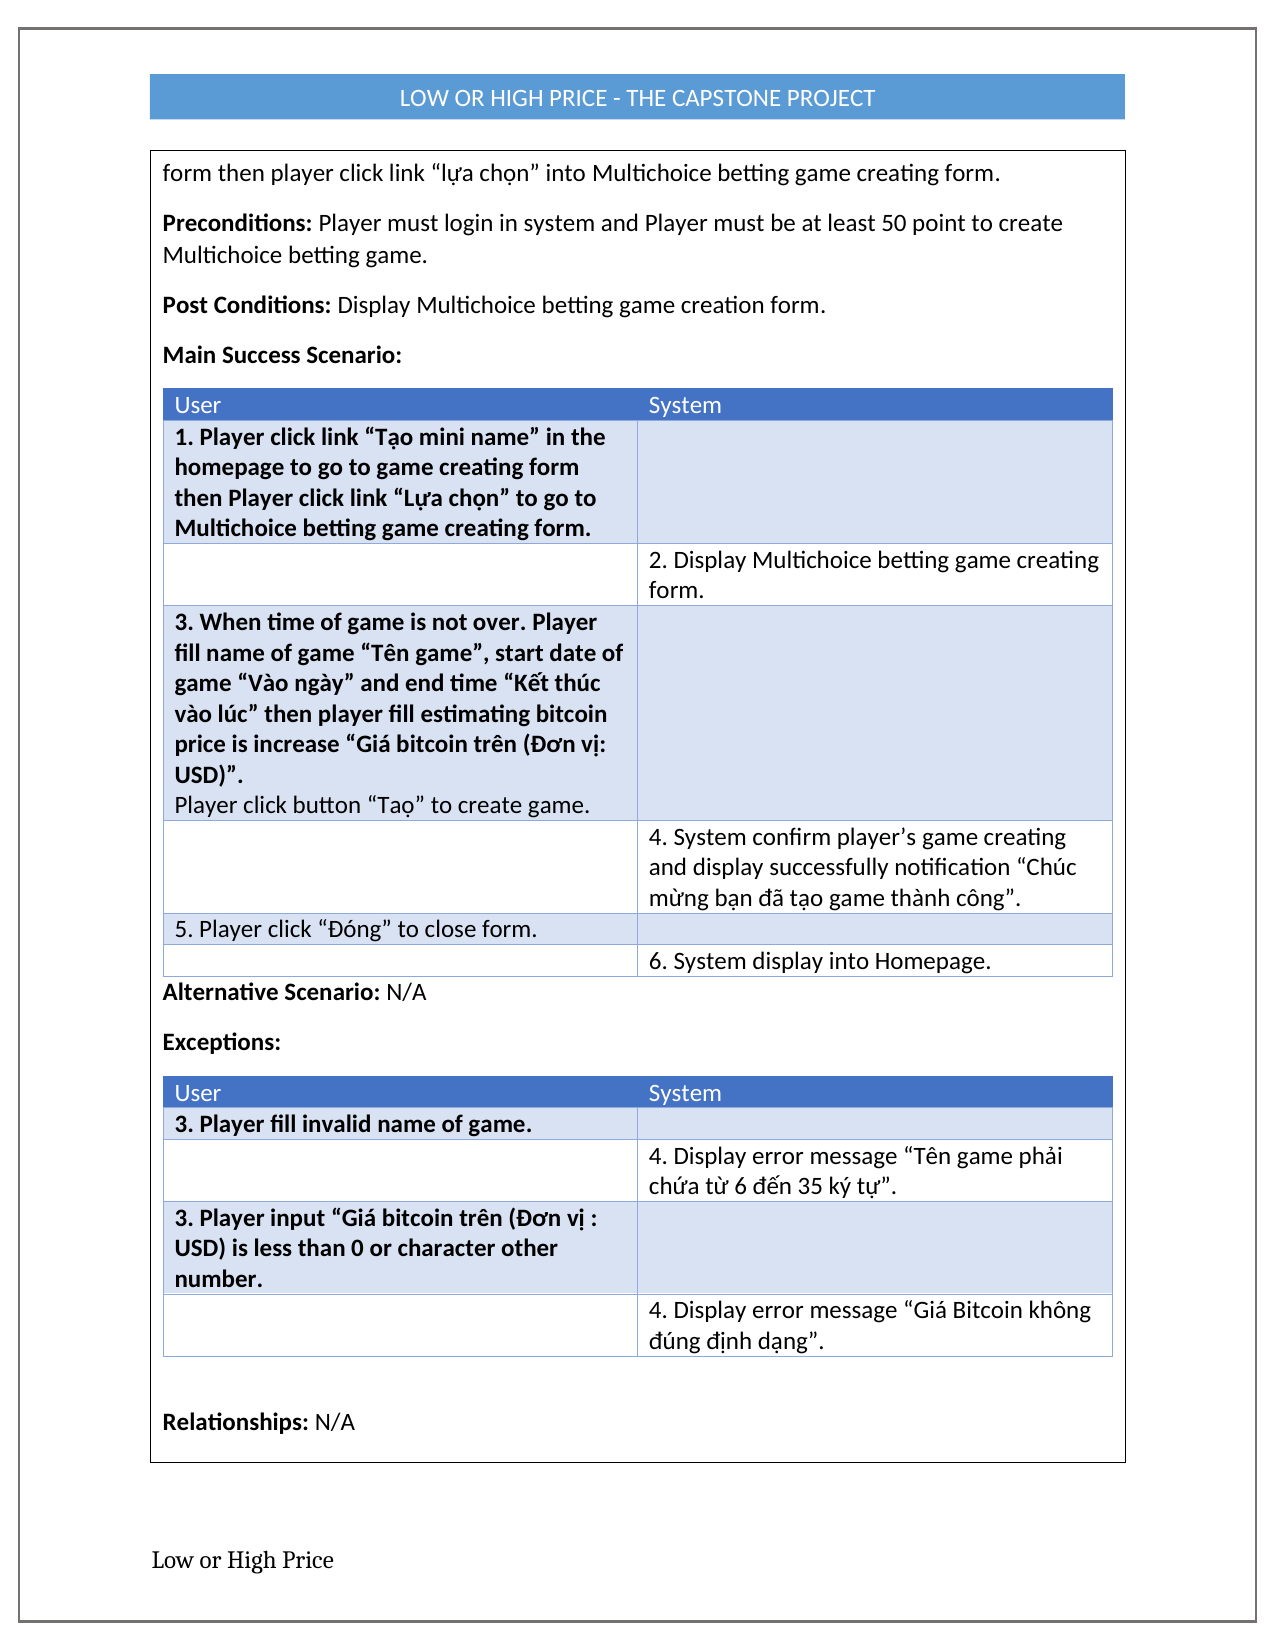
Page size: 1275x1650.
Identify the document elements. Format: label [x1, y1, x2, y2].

table_cell [151, 151, 1125, 1462]
